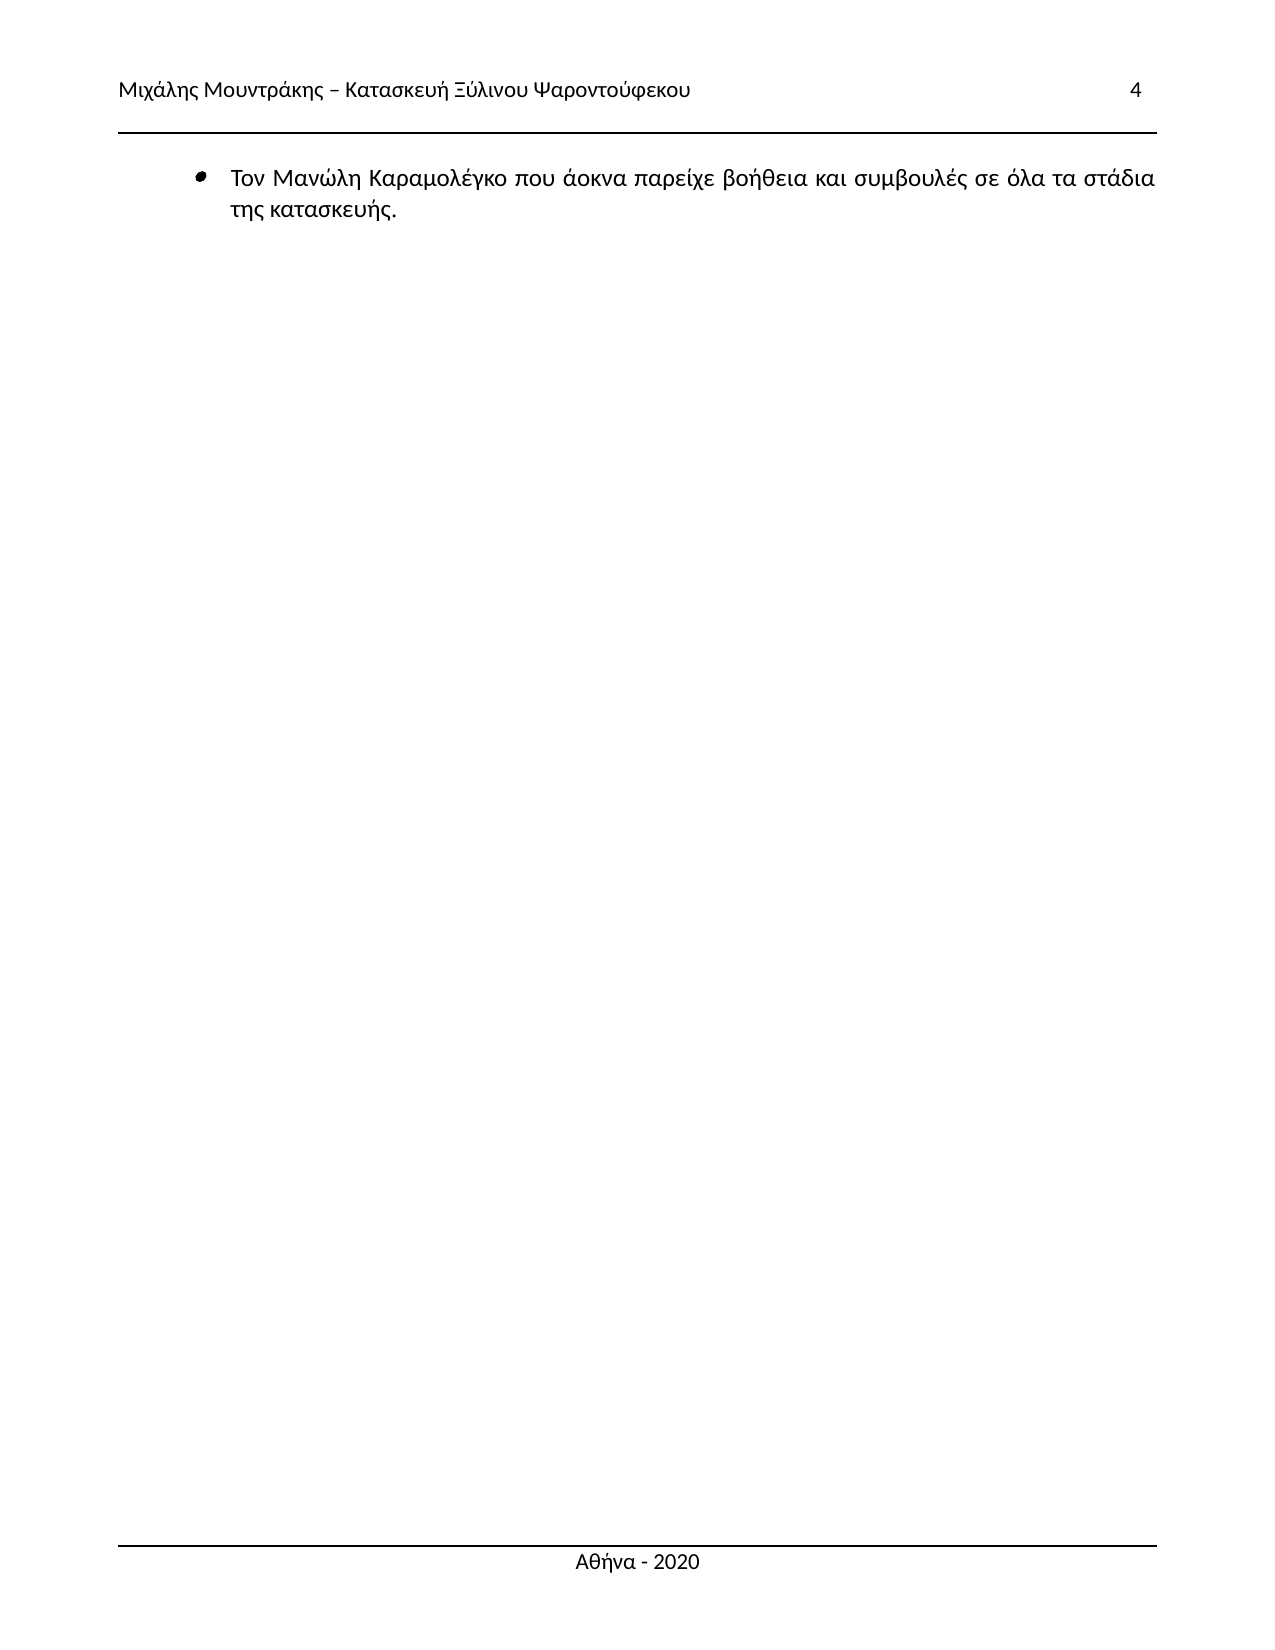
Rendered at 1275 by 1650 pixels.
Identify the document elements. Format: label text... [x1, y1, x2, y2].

list Τον Μανώλη Καραμολέγκο που άοκνα παρείχε βοήθεια και συμβουλές σε όλα τα στάδια της κατασκευής. [193, 162, 1157, 224]
